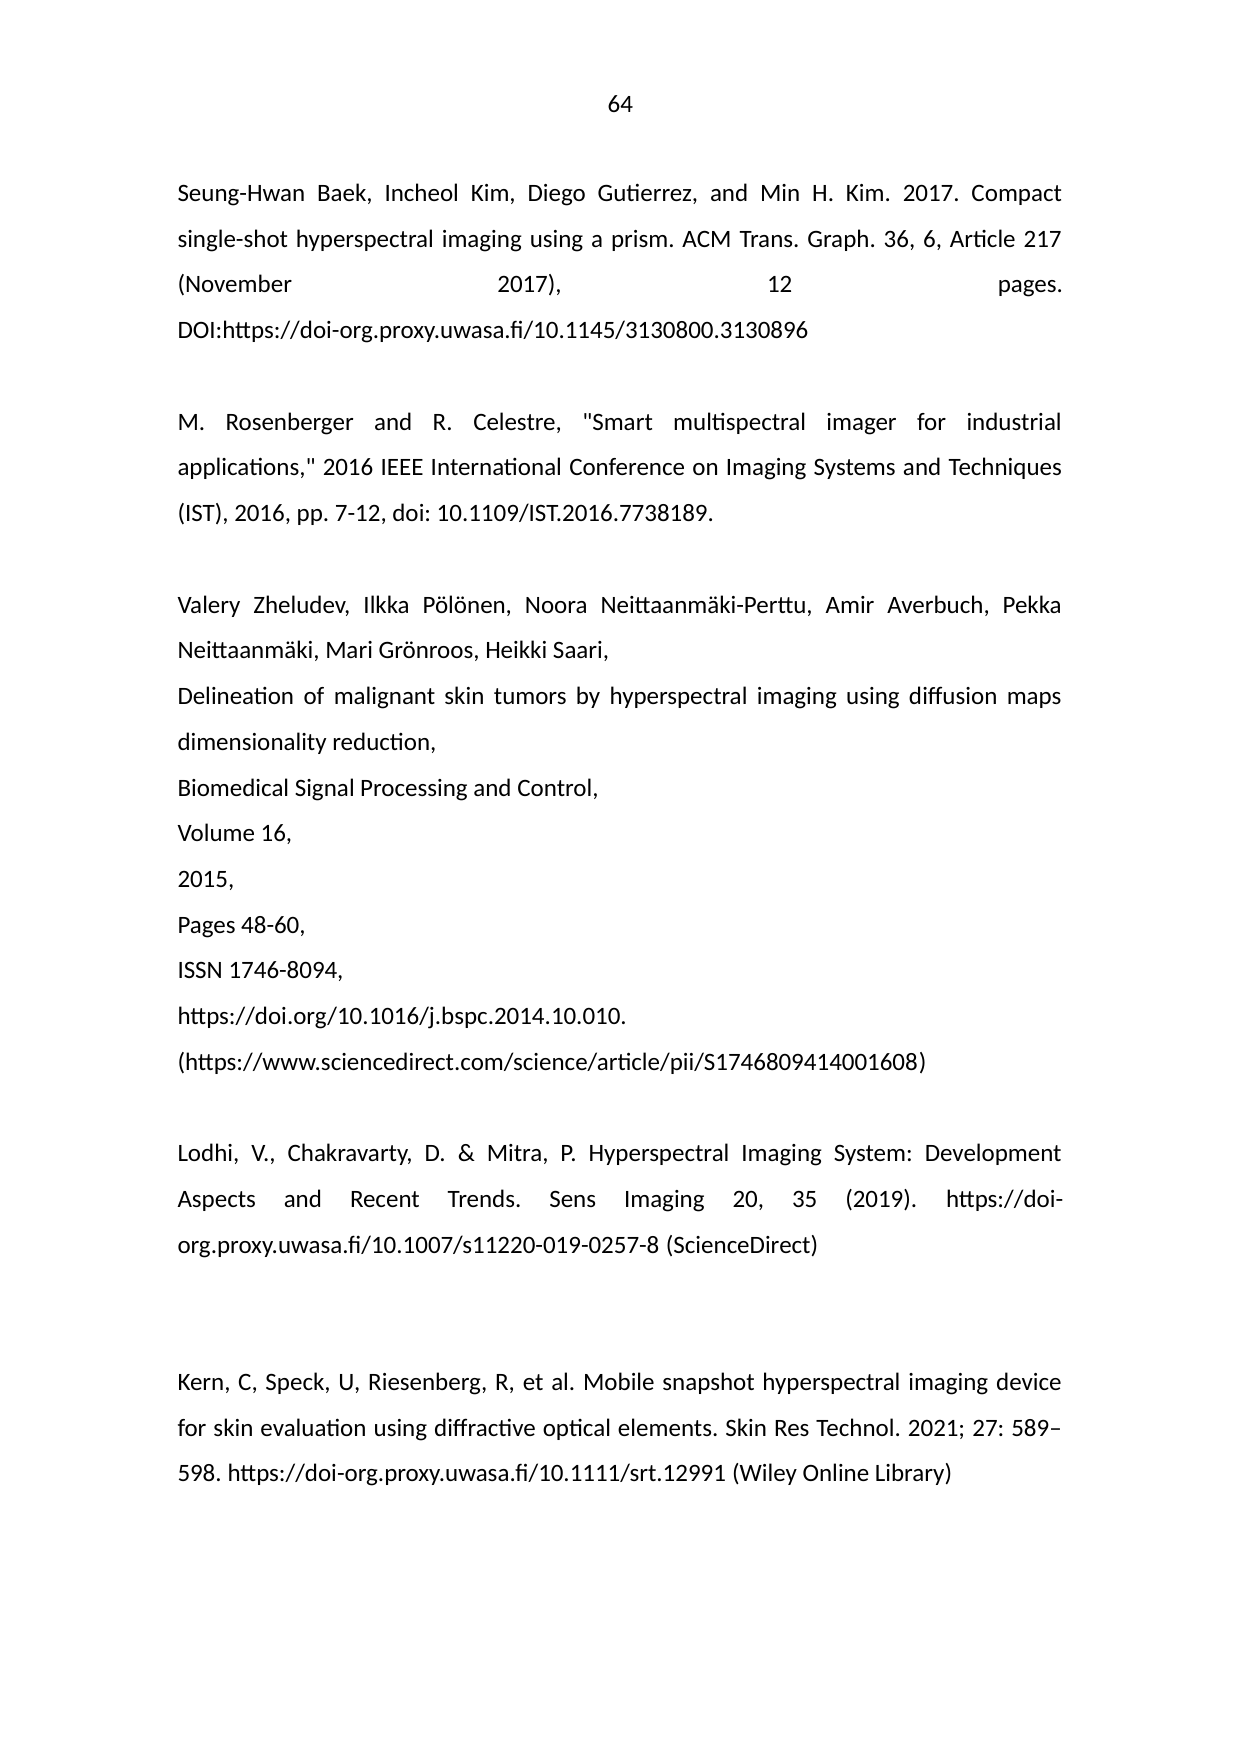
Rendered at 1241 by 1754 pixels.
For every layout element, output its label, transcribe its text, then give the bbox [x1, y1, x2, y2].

text Kern, C, Speck, U, Riesenberg, R, et al. Mobile snapshot hyperspectral imaging device for skin evaluation using diffractive optical elements. Skin Res Technol. 2021; 27: 589– 598. https://doi-org.proxy.uwasa.fi/10.1111/srt.12991 (Wiley Online Library) [177, 1366, 1063, 1488]
text Volume 16, [177, 817, 1063, 848]
text ISSN 1746-8094, [177, 954, 1063, 985]
text Valery Zheludev, Ilkka Pölönen, Noora Neittaanmäki-Perttu, Amir Averbuch, Pekka Neittaanmäki, Mari Grönroos, Heikki Saari, [177, 589, 1063, 665]
text 2015, [177, 863, 1063, 894]
text Biomedical Signal Processing and Control, [177, 772, 1063, 802]
text Seung-Hwan Baek, Incheol Kim, Diego Gutierrez, and Min H. Kim. 2017. Compact single-shot hyperspectral imaging using a prism. ACM Trans. Graph. 36, 6, Article 217 (November 2017), 12 pages. DOI:https://doi-org.proxy.uwasa.fi/10.1145/3130800.3130896 [177, 177, 1063, 345]
text (https://www.sciencedirect.com/science/article/pii/S1746809414001608) [177, 1046, 1063, 1077]
text https://doi.org/10.1016/j.bspc.2014.10.010. [177, 1000, 1063, 1031]
text M. Rosenberger and R. Celestre, "Smart multispectral imager for industrial applications," 2016 IEEE International Conference on Imaging Systems and Techniques (IST), 2016, pp. 7-12, doi: 10.1109/IST.2016.7738189. [177, 406, 1063, 528]
text Lodhi, V., Chakravarty, D. & Mitra, P. Hyperspectral Imaging System: Development Aspects and Recent Trends. Sens Imaging 20, 35 (2019). https://doi-org.proxy.uwasa.fi/10.1007/s11220-019-0257-8 (ScienceDirect) [177, 1137, 1063, 1259]
text Delineation of malignant skin tumors by hyperspectral imaging using diffusion maps dimensionality reduction, [177, 680, 1063, 756]
text Pages 48-60, [177, 909, 1063, 939]
